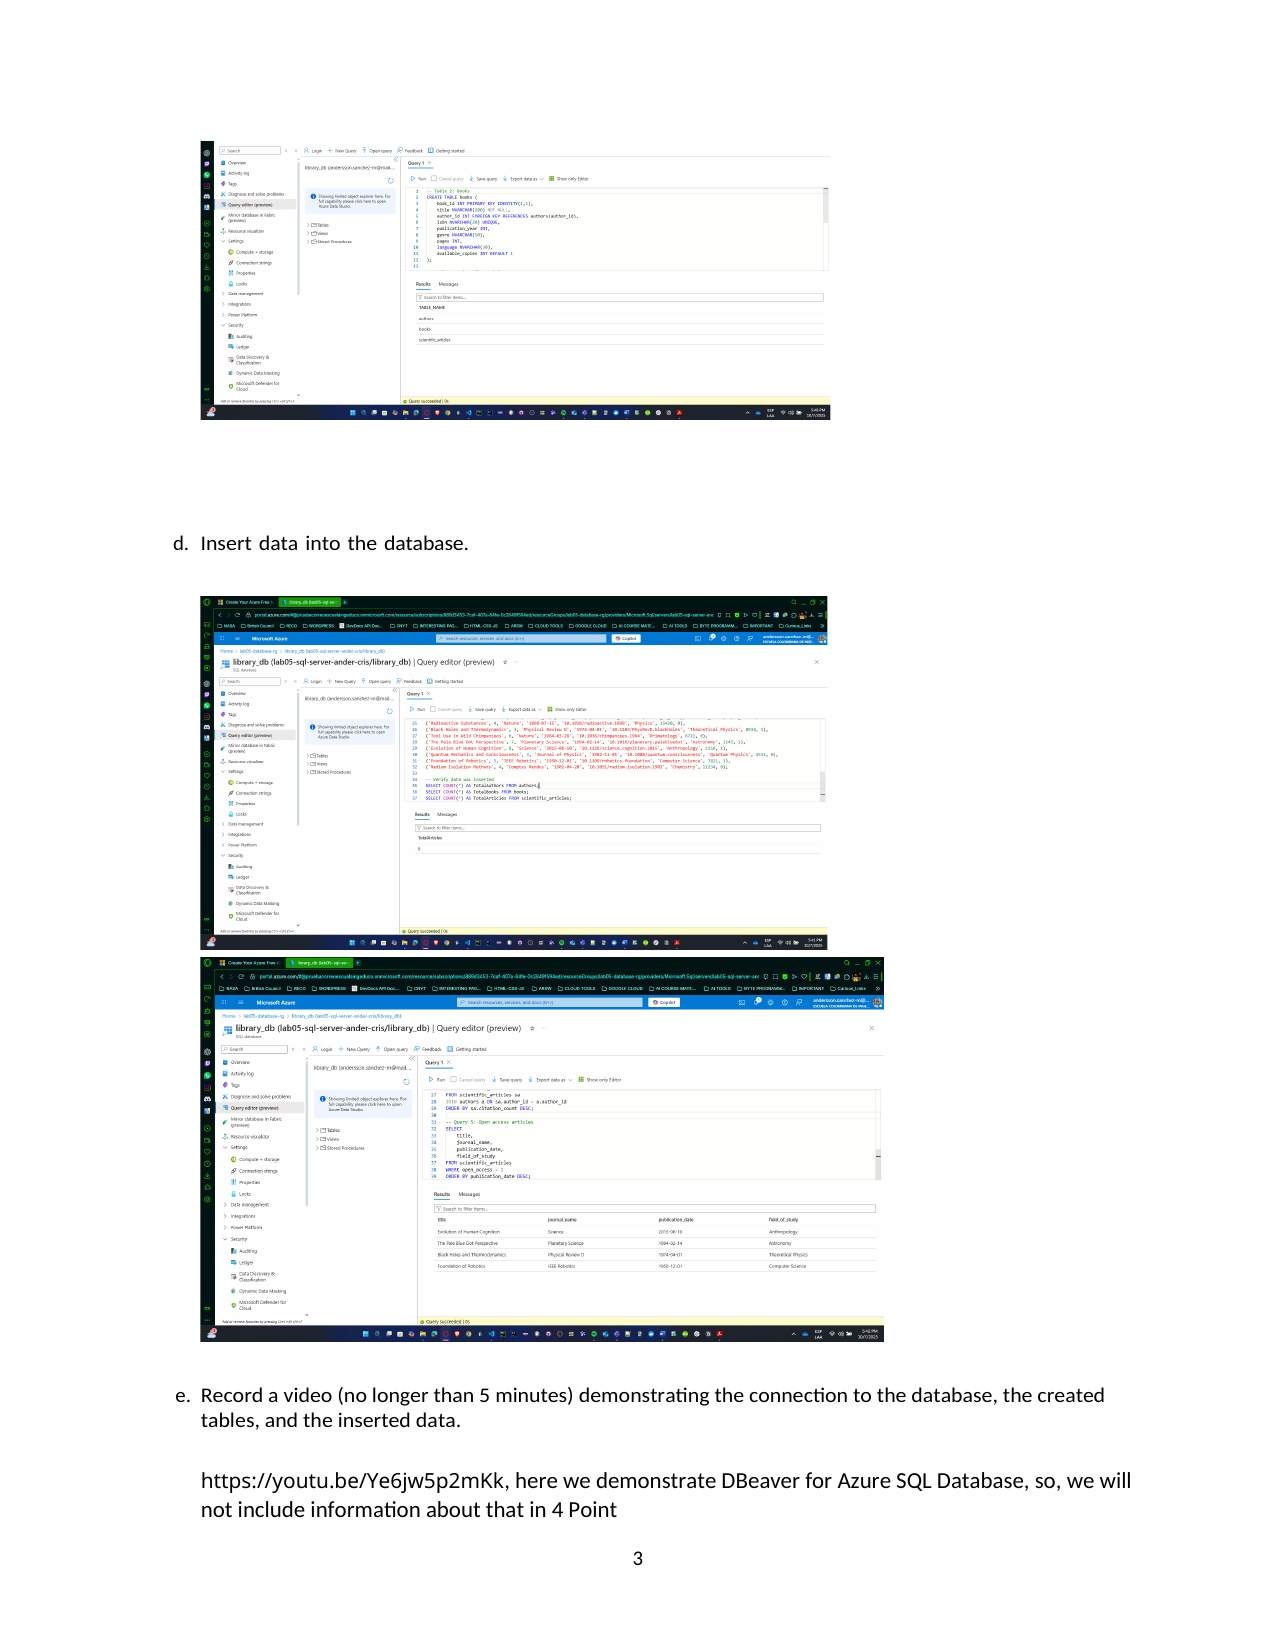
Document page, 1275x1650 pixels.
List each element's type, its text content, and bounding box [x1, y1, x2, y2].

list Insert data into the database. [173, 530, 1162, 556]
picture [200, 141, 831, 420]
picture [200, 957, 884, 1342]
picture [200, 596, 828, 950]
list Record a video (no longer than 5 minutes) demonstrating the connection to the database, the created tables, and the inserted data. [175, 1383, 1128, 1433]
text https://youtu.be/Ye6jw5p2mKk, here we demonstrate DBeaver for Azure SQL Database, so, we will not include information about that in 4 Point [201, 1466, 1162, 1523]
